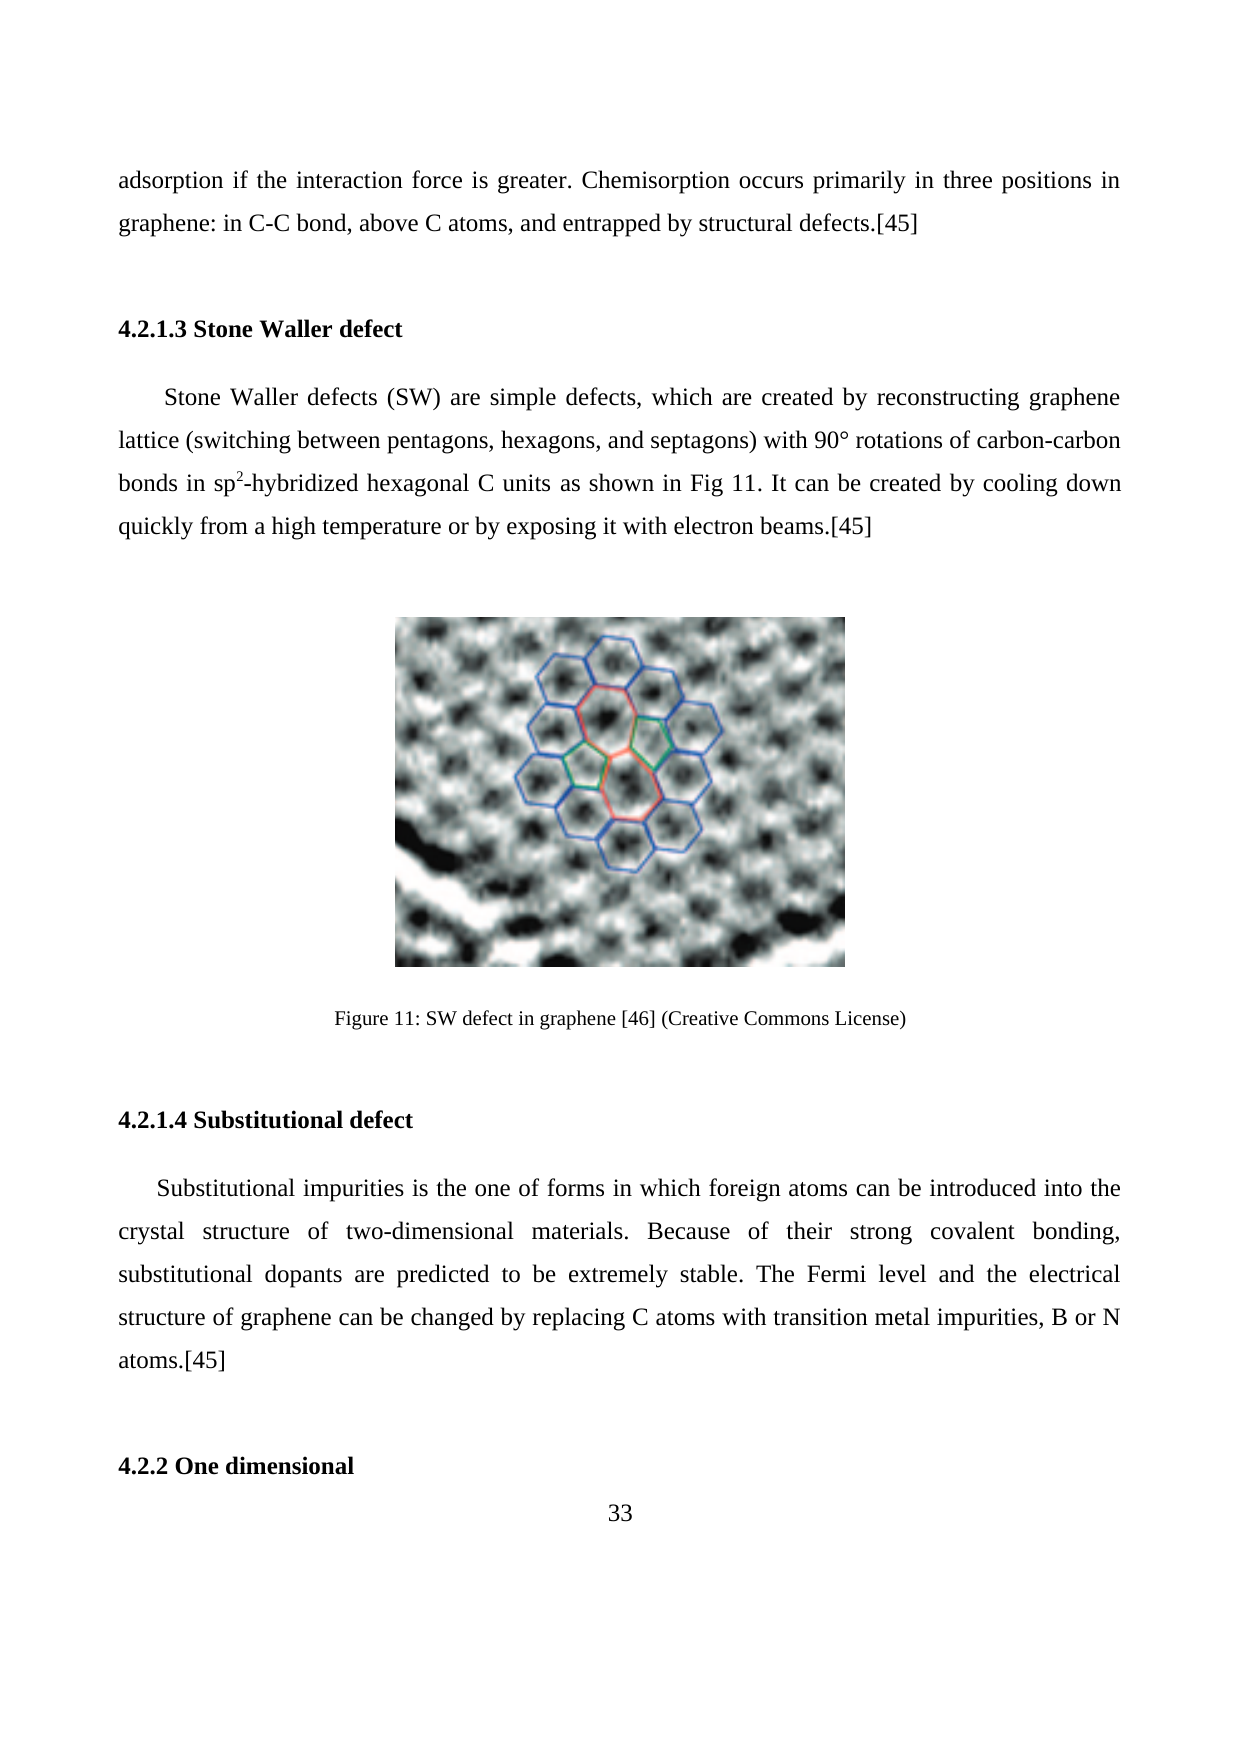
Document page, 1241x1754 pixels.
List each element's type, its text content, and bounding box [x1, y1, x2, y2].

text Substitutional impurities is the one of forms in which foreign atoms can be introduced into the crystal structure of two-dimensional materials. Because of their strong covalent bonding, substitutional dopants are predicted to be extremely stable. The Fermi level and the electrical structure of graphene can be changed by replacing C atoms with transition metal impurities, B or N atoms. [118, 1173, 1122, 1374]
subtitle 4.2.1.3 Stone Waller defect [118, 314, 1122, 343]
text Figure : SW defect in graphene (Creative Commons License) [118, 1006, 1122, 1030]
subtitle 4.2.1.4 Substitutional defect [118, 1105, 1122, 1134]
subtitle 4.2.2 One dimensional [118, 1451, 1122, 1480]
text Stone Waller defects (SW) are simple defects, which are created by reconstructing graphene lattice (switching between pentagons, hexagons, and septagons) with 90° rotations of carbon-carbon bonds in sp2-hybridized hexagonal C units as shown in Fig 11. It can be created by cooling down quickly from a high temperature or by exposing it with electron beams. [118, 382, 1122, 540]
picture [395, 617, 845, 967]
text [118, 165, 1122, 237]
